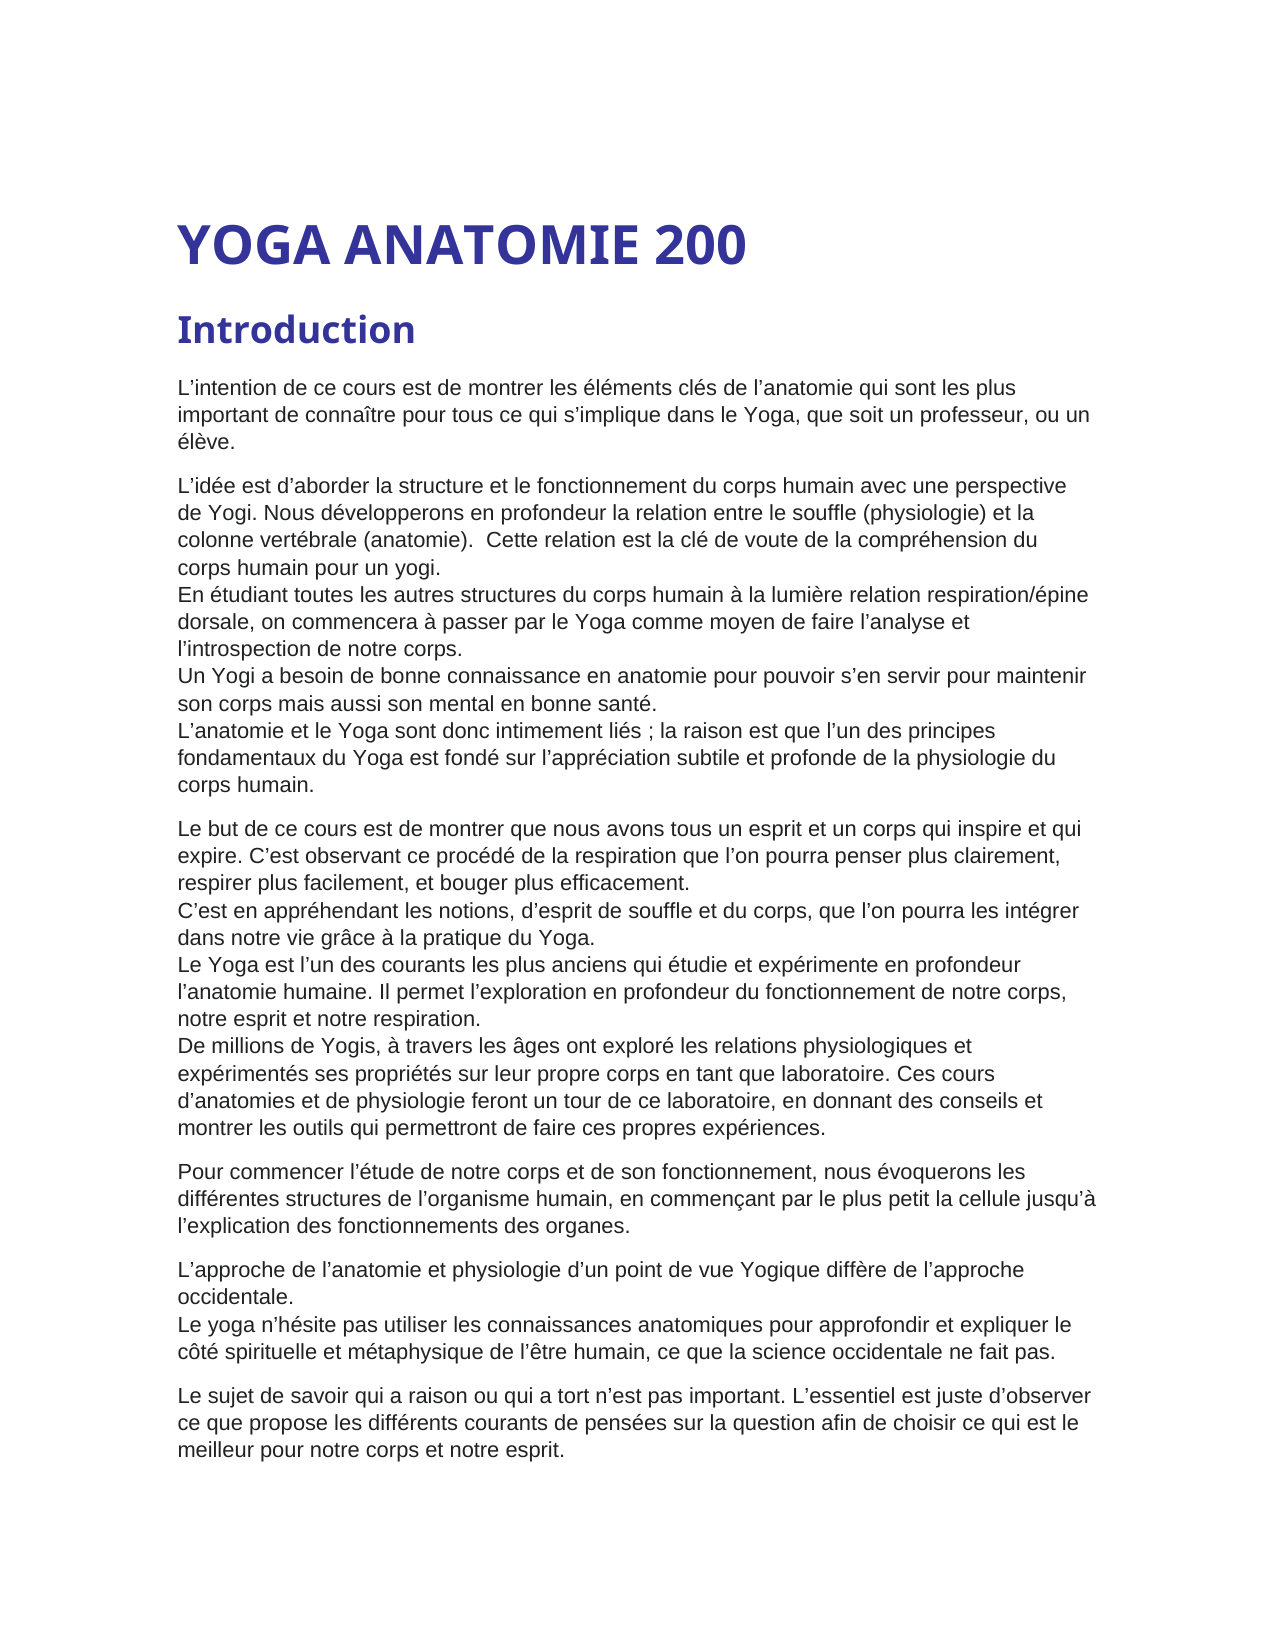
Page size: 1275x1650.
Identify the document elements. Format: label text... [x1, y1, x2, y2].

text Le but de ce cours est de montrer que nous avons tous un esprit et un corps qui inspire et qui expire. C’est observant ce procédé de la respiration que l’on pourra penser plus clairement, respirer plus facilement, et bouger plus efficacement. C’est en appréhendant les notions, d’esprit de souffle et du corps, que l’on pourra les intégrer dans notre vie grâce à la pratique du Yoga. Le Yoga est l’un des courants les plus anciens qui étudie et expérimente en profondeur l’anatomie humaine. Il permet l’exploration en profondeur du fonctionnement de notre corps, notre esprit et notre respiration. De millions de Yogis, à travers les âges ont exploré les relations physiologiques et expérimentés ses propriétés sur leur propre corps en tant que laboratoire. Ces cours d’anatomies et de physiologie feront un tour de ce laboratoire, en donnant des conseils et montrer les outils qui permettront de faire ces propres expériences. [177, 816, 1098, 1140]
text L’idée est d’aborder la structure et le fonctionnement du corps humain avec une perspective de Yogi. Nous développerons en profondeur la relation entre le souffle (physiologie) et la colonne vertébrale (anatomie). Cette relation est la clé de voute de la compréhension du corps humain pour un yogi. En étudiant toutes les autres structures du corps humain à la lumière relation respiration/épine dorsale, on commencera à passer par le Yoga comme moyen de faire l’analyse et l’introspection de notre corps. Un Yogi a besoin de bonne connaissance en anatomie pour pouvoir s’en servir pour maintenir son corps mais aussi son mental en bonne santé. L’anatomie et le Yoga sont donc intimement liés ; la raison est que l’un des principes fondamentaux du Yoga est fondé sur l’appréciation subtile et profonde de la physiologie du corps humain. [177, 473, 1098, 797]
text Pour commencer l’étude de notre corps et de son fonctionnement, nous évoquerons les différentes structures de l’organisme humain, en commençant par le plus petit la cellule jusqu’à l’explication des fonctionnements des organes. [177, 1159, 1098, 1238]
text YOGA ANATOMIE 200 [177, 207, 1098, 281]
text Introduction [177, 303, 1098, 354]
text L’approche de l’anatomie et physiologie d’un point de vue Yogique diffère de l’approche occidentale. Le yoga n’hésite pas utiliser les connaissances anatomiques pour approfondir et expliquer le côté spirituelle et métaphysique de l’être humain, ce que la science occidentale ne fait pas. [177, 1257, 1098, 1364]
text Le sujet de savoir qui a raison ou qui a tort n’est pas important. L’essentiel est juste d’observer ce que propose les différents courants de pensées sur la question afin de choisir ce qui est le meilleur pour notre corps et notre esprit. [177, 1382, 1098, 1462]
text L’intention de ce cours est de montrer les éléments clés de l’anatomie qui sont les plus important de connaître pour tous ce qui s’implique dans le Yoga, que soit un professeur, ou un élève. [177, 375, 1098, 454]
